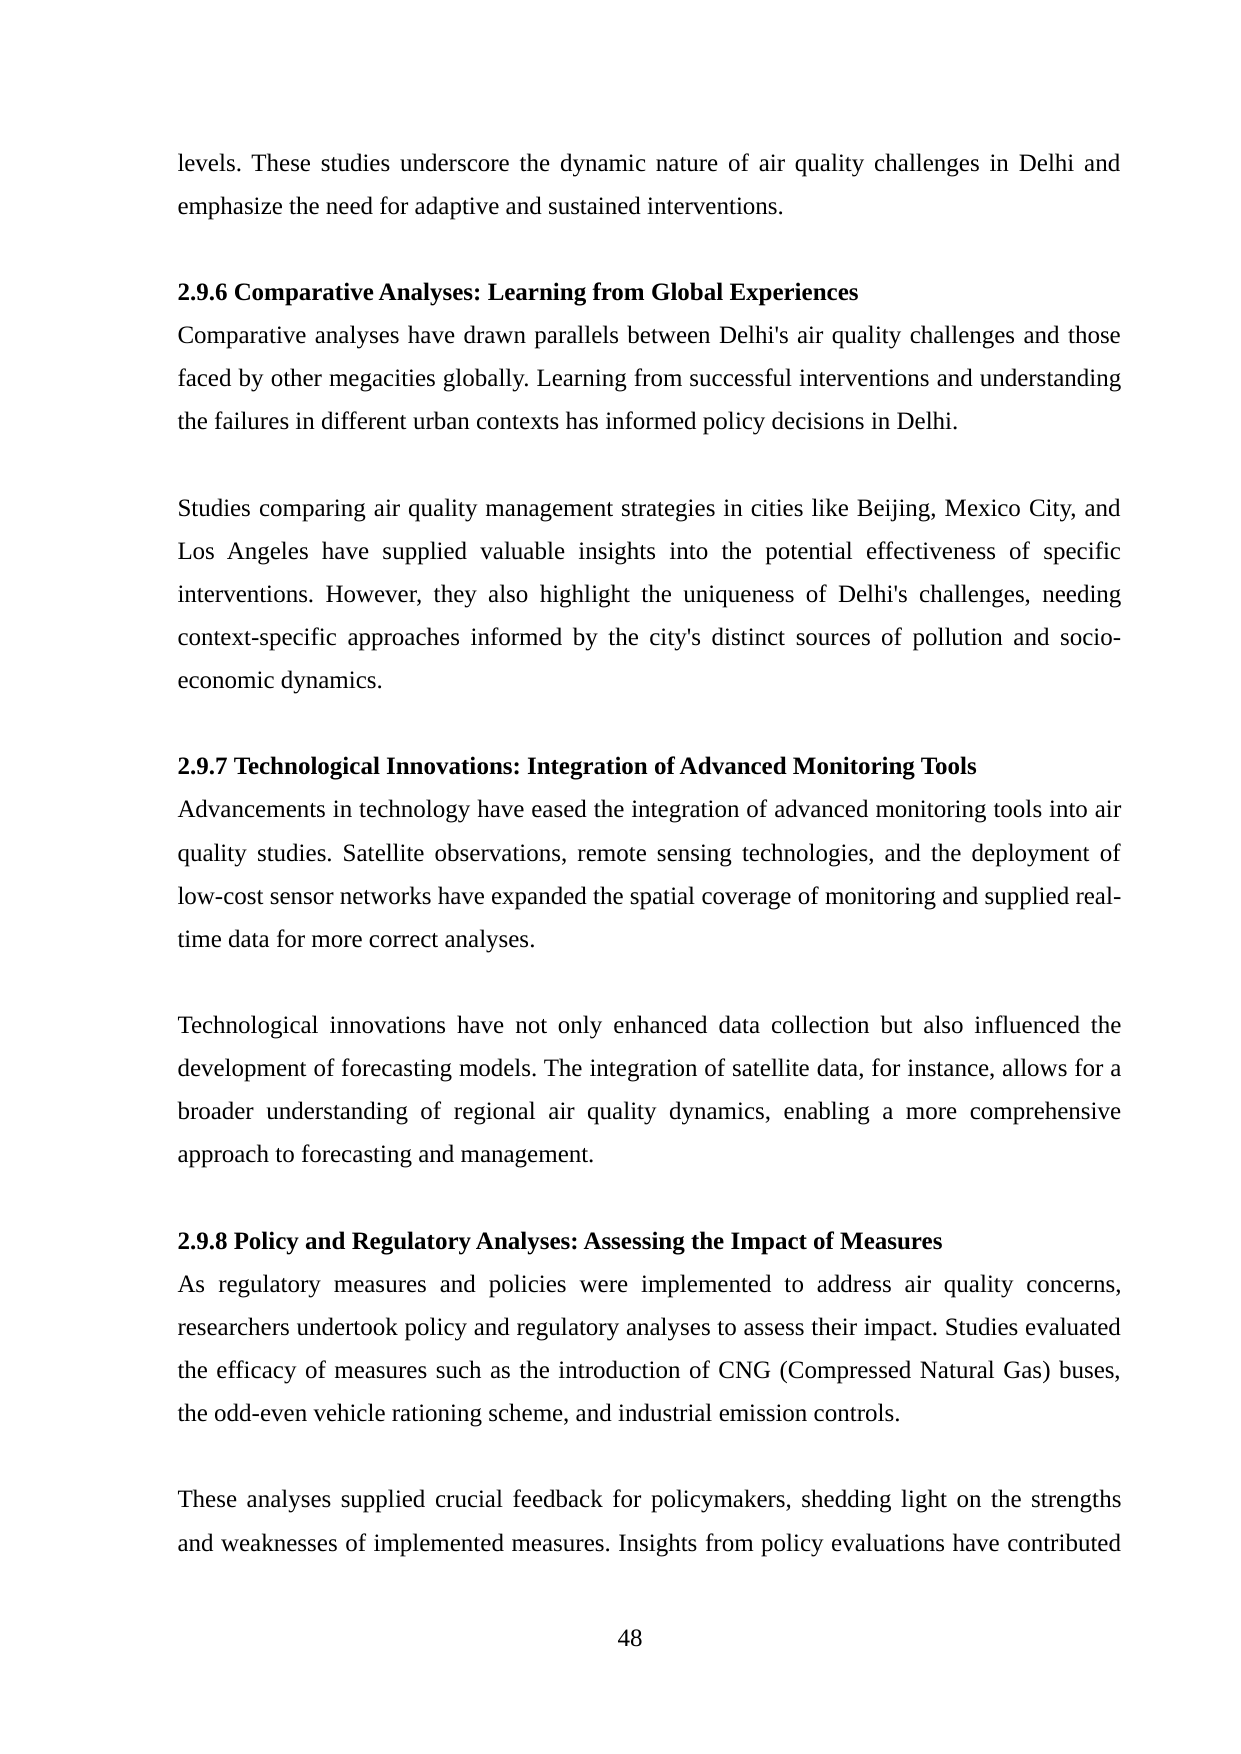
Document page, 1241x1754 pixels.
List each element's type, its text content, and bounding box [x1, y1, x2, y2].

text Comparative analyses have drawn parallels between Delhi's air quality challenges and those faced by other megacities globally. Learning from successful interventions and understanding the failures in different urban contexts has informed policy decisions in Delhi. [177, 320, 1122, 435]
text 2.9.6 Comparative Analyses: Learning from Global Experiences [177, 277, 1122, 306]
text As regulatory measures and policies were implemented to address air quality concerns, researchers undertook policy and regulatory analyses to assess their impact. Studies evaluated the efficacy of measures such as the introduction of CNG (Compressed Natural Gas) buses, the odd-even vehicle rationing scheme, and industrial emission controls. [177, 1269, 1122, 1427]
text 2.9.7 Technological Innovations: Integration of Advanced Monitoring Tools [177, 751, 1122, 780]
text Technological innovations have not only enhanced data collection but also influenced the development of forecasting models. The integration of satellite data, for instance, allows for a broader understanding of regional air quality dynamics, enabling a more comprehensive approach to forecasting and management. [177, 1010, 1122, 1168]
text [177, 1484, 1122, 1556]
text 2.9.8 Policy and Regulatory Analyses: Assessing the Impact of Measures [177, 1226, 1122, 1254]
text Advancements in technology have eased the integration of advanced monitoring tools into air quality studies. Satellite observations, remote sensing technologies, and the deployment of low-cost sensor networks have expanded the spatial coverage of monitoring and supplied real-time data for more correct analyses. [177, 794, 1122, 953]
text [177, 148, 1122, 219]
text Studies comparing air quality management strategies in cities like Beijing, Mexico City, and Los Angeles have supplied valuable insights into the potential effectiveness of specific interventions. However, they also highlight the uniqueness of Delhi's challenges, needing context-specific approaches informed by the city's distinct sources of pollution and socio-economic dynamics. [177, 493, 1122, 694]
